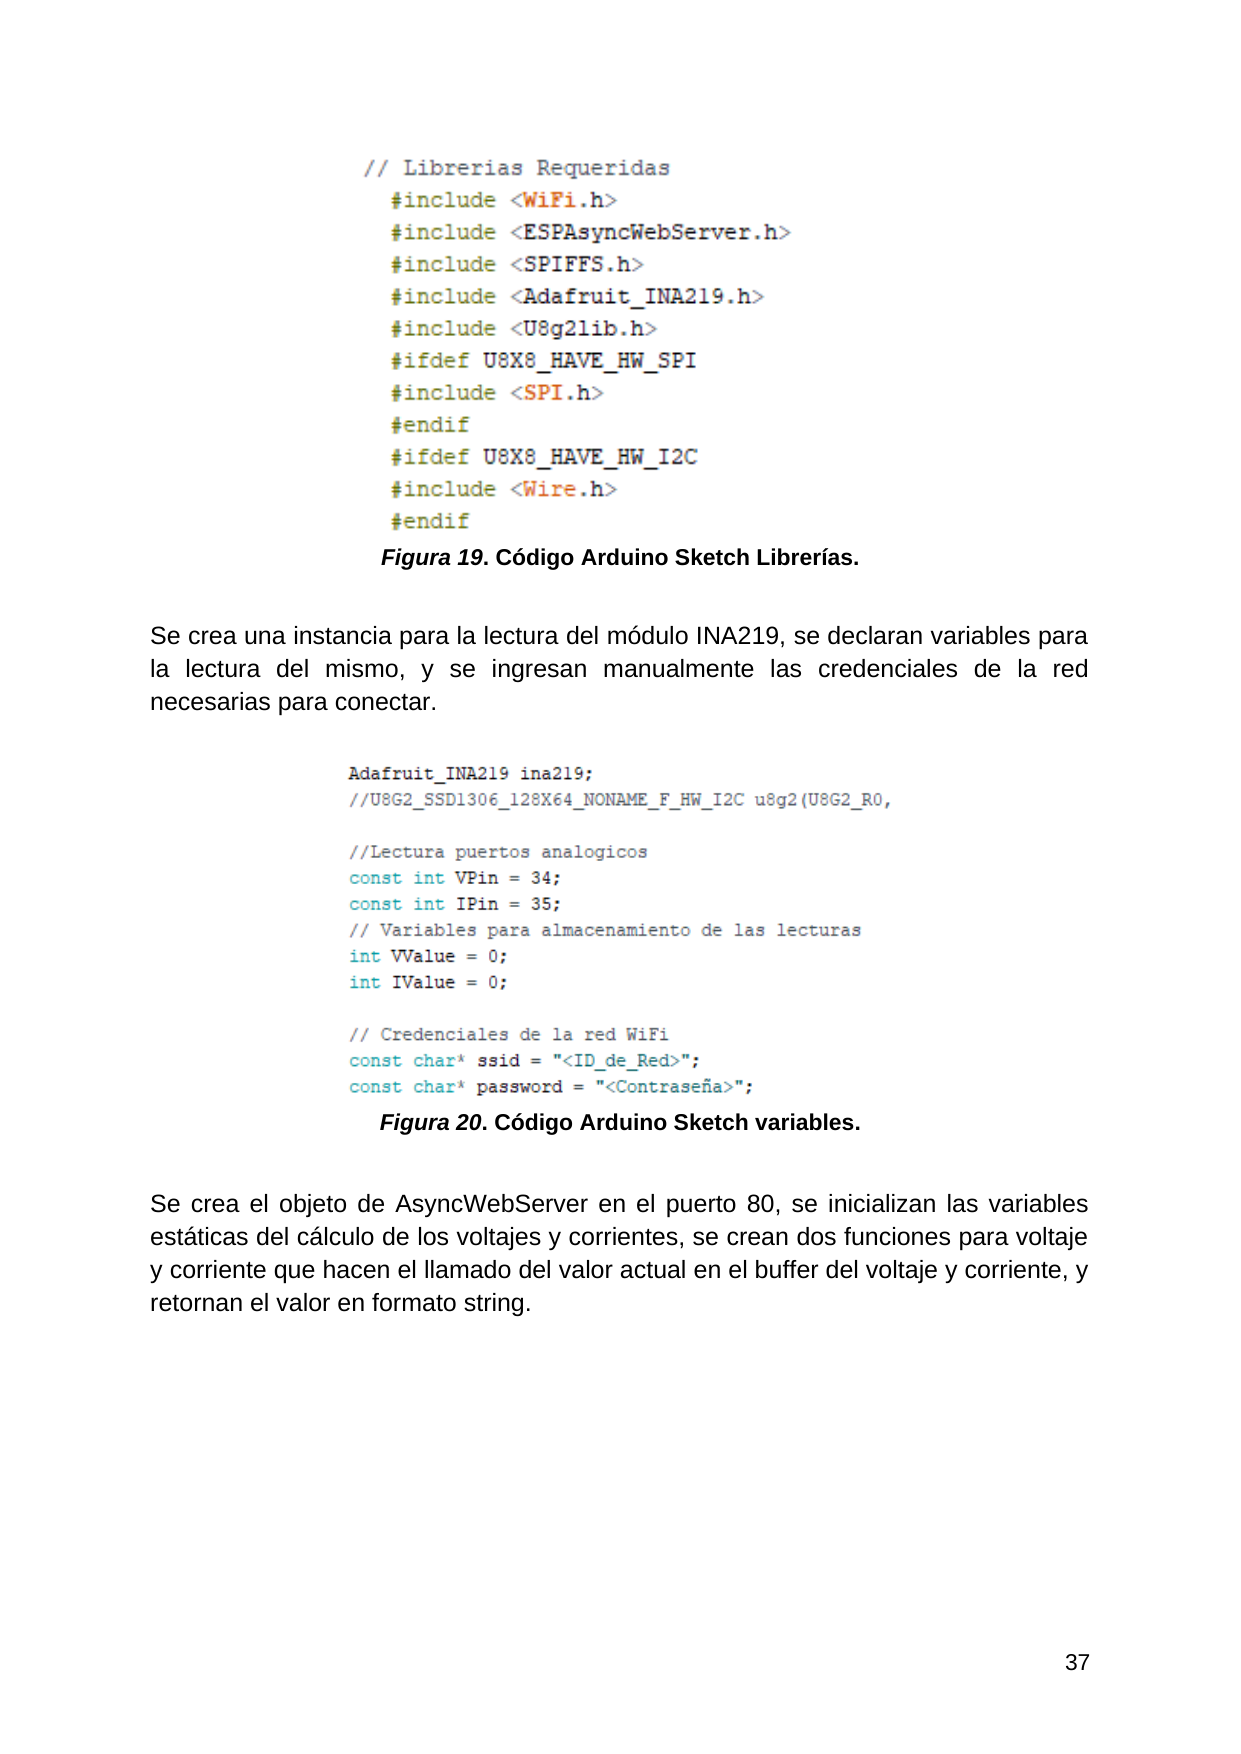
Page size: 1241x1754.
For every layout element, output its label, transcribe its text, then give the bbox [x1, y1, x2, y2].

picture [354, 150, 887, 540]
text Se crea el objeto de AsyncWebServer en el puerto 80, se inicializan las variables estáticas del cálculo de los voltajes y corrientes, se crean dos funciones para voltaje y corriente que hacen el llamado del valor actual en el buffer del voltaje y corriente, y retornan el valor en formato string. [150, 1189, 1090, 1317]
picture [343, 753, 897, 1105]
text Figura 20. Código Arduino Sketch variables. [150, 1108, 1090, 1135]
text Se crea una instancia para la lectura del módulo INA219, se declaran variables para la lectura del mismo, y se ingresan manualmente las credenciales de la red necesarias para conectar. [150, 621, 1090, 716]
text Figura 19. Código Arduino Sketch Librerías. [150, 543, 1090, 570]
